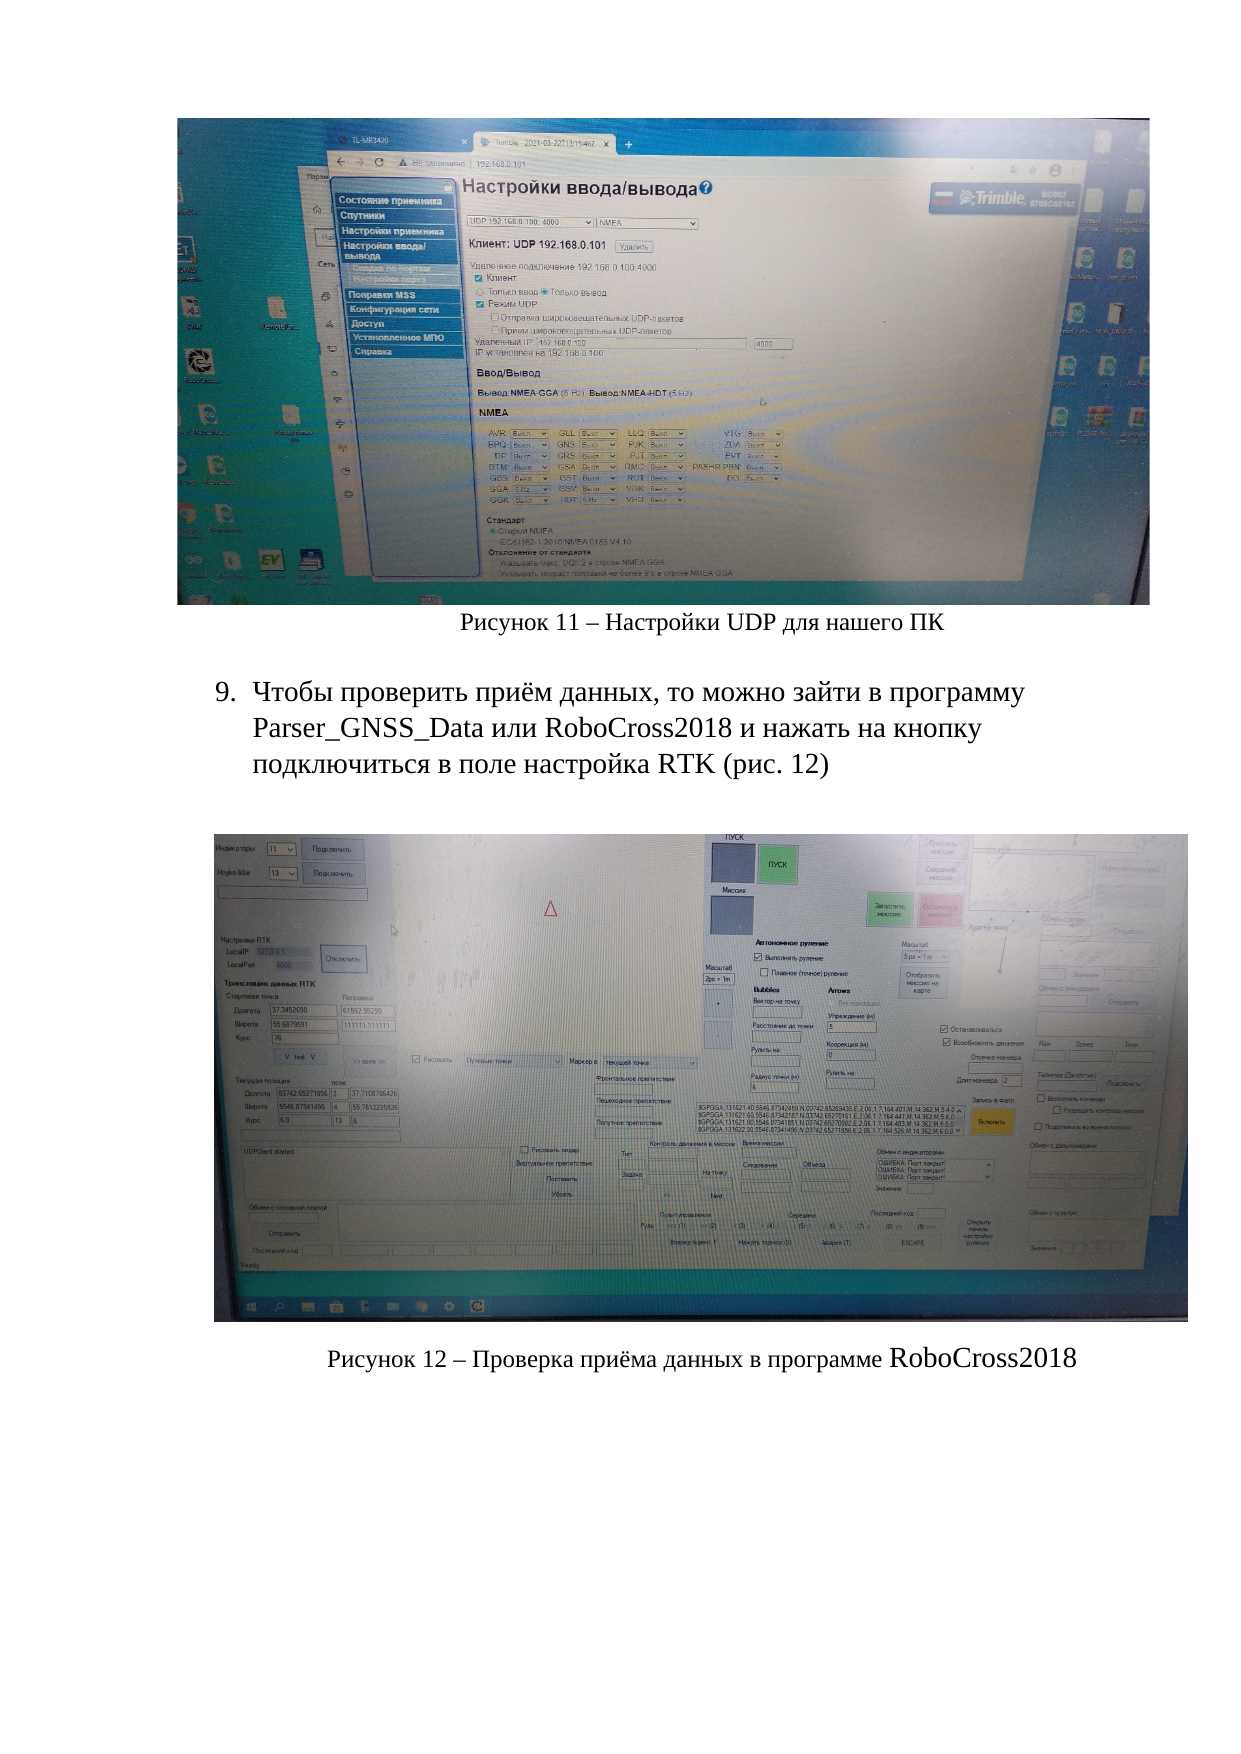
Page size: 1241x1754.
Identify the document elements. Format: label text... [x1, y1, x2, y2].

picture [177, 118, 1150, 605]
picture [214, 834, 1188, 1322]
list Рисунок 11 – Настройки UDP для нашего ПК [252, 607, 1152, 635]
list Чтобы проверить приём данных, то можно зайти в программу Parser_GNSS_Data или RoboCross2018 и нажать на кнопку подключиться в поле настройка RTK (рис. 12) [215, 674, 1152, 779]
list Рисунок 12 – Проверка приёма данных в программе RoboCross2018 [252, 1340, 1152, 1374]
